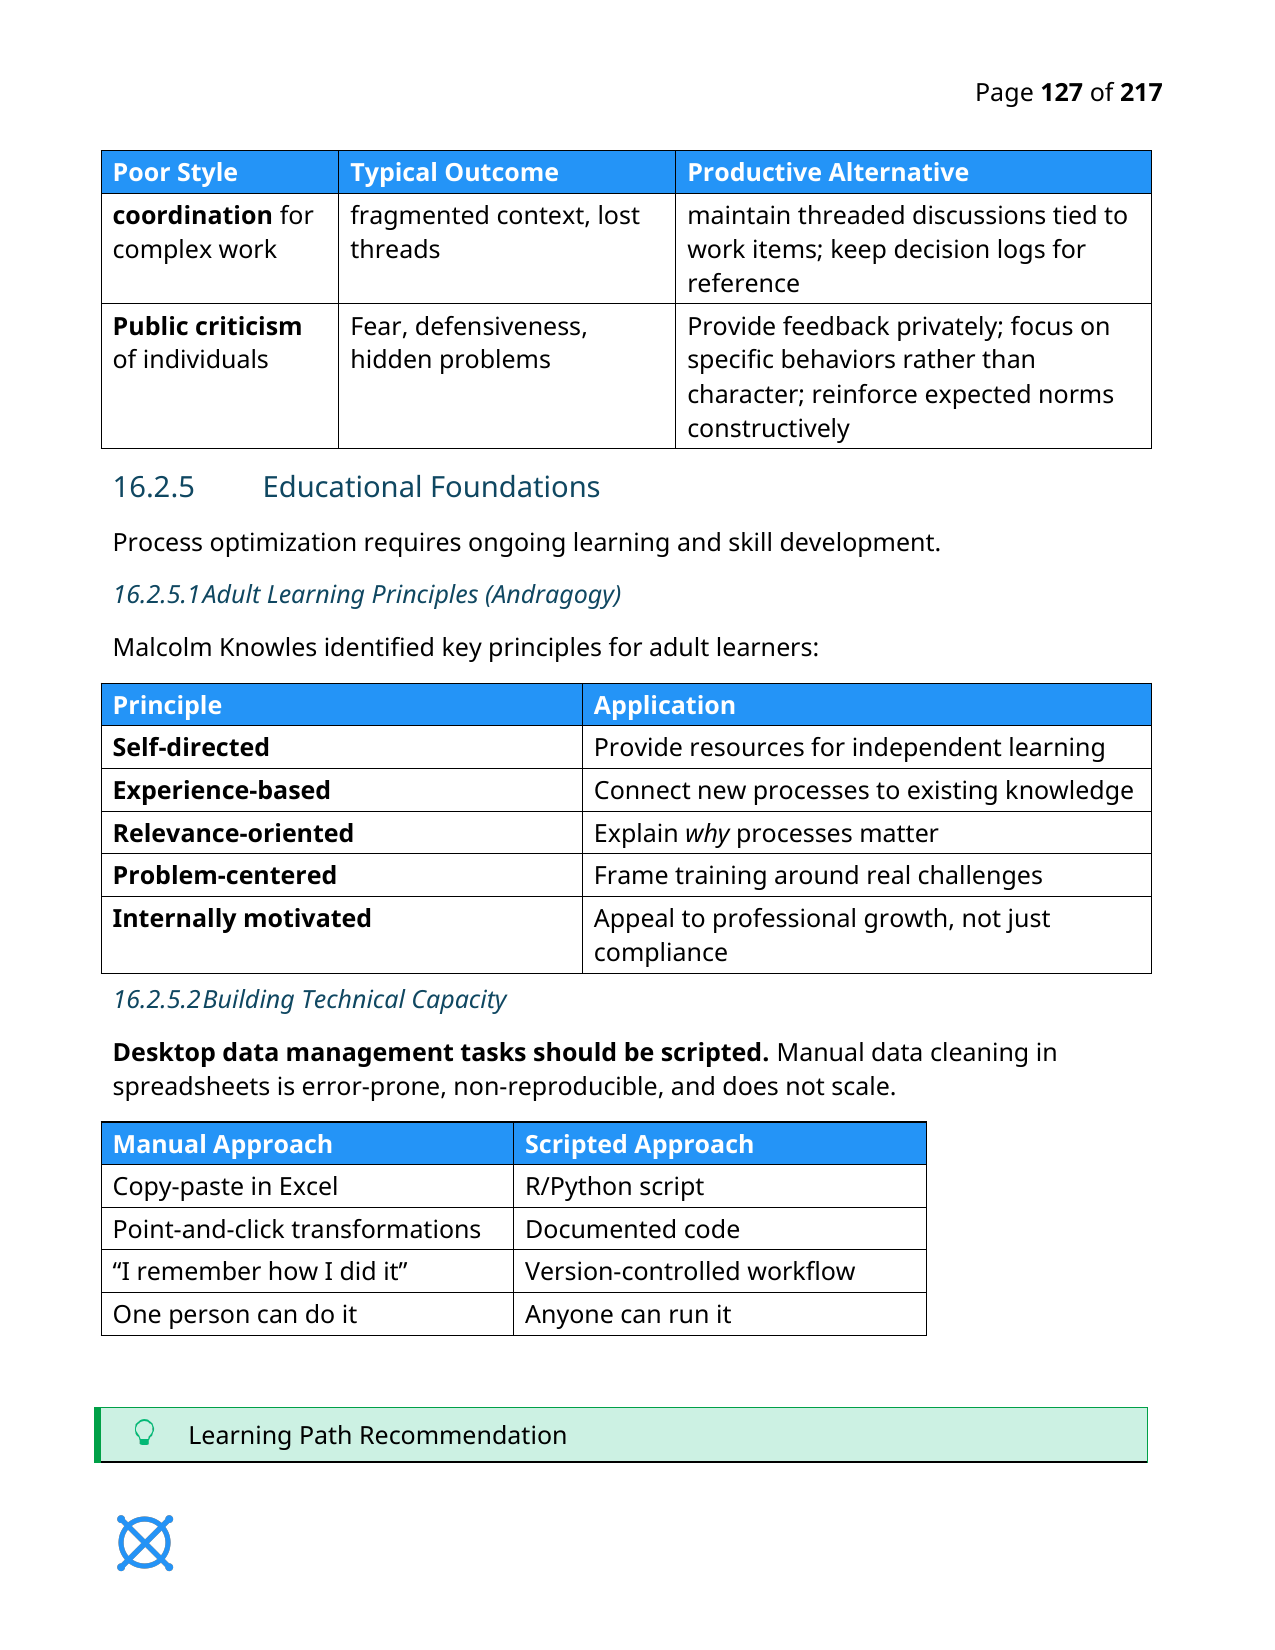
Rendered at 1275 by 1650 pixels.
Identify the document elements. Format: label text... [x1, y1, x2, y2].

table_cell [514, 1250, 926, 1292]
subtitle Adult Learning Principles (Andragogy) [112, 577, 1162, 611]
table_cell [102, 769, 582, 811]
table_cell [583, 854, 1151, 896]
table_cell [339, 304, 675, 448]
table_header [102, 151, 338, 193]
picture [131, 1419, 157, 1445]
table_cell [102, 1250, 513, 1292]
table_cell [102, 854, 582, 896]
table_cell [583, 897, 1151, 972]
subtitle Educational Foundations [112, 466, 1162, 506]
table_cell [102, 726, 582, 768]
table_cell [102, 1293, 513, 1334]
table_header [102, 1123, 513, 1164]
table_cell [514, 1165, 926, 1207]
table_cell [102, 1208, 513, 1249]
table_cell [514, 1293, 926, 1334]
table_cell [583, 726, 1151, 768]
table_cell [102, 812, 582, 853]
text Process optimization requires ongoing learning and skill development. [112, 524, 1162, 558]
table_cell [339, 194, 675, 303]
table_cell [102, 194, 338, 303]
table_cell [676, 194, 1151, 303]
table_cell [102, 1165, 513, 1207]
text Malcolm Knowles identified key principles for adult learners: [112, 630, 1162, 664]
subtitle Building Technical Capacity [112, 982, 1162, 1016]
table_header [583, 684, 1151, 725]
text Desktop data management tasks should be scripted. Manual data cleaning in spreadsheets is error-prone, non-reproducible, and does not scale. [112, 1034, 1162, 1103]
picture [112, 1511, 177, 1575]
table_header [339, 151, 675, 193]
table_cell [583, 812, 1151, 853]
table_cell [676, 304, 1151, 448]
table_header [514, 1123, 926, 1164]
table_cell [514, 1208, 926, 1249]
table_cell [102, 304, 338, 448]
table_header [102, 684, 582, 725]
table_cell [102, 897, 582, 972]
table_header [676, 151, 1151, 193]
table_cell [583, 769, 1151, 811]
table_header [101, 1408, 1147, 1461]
